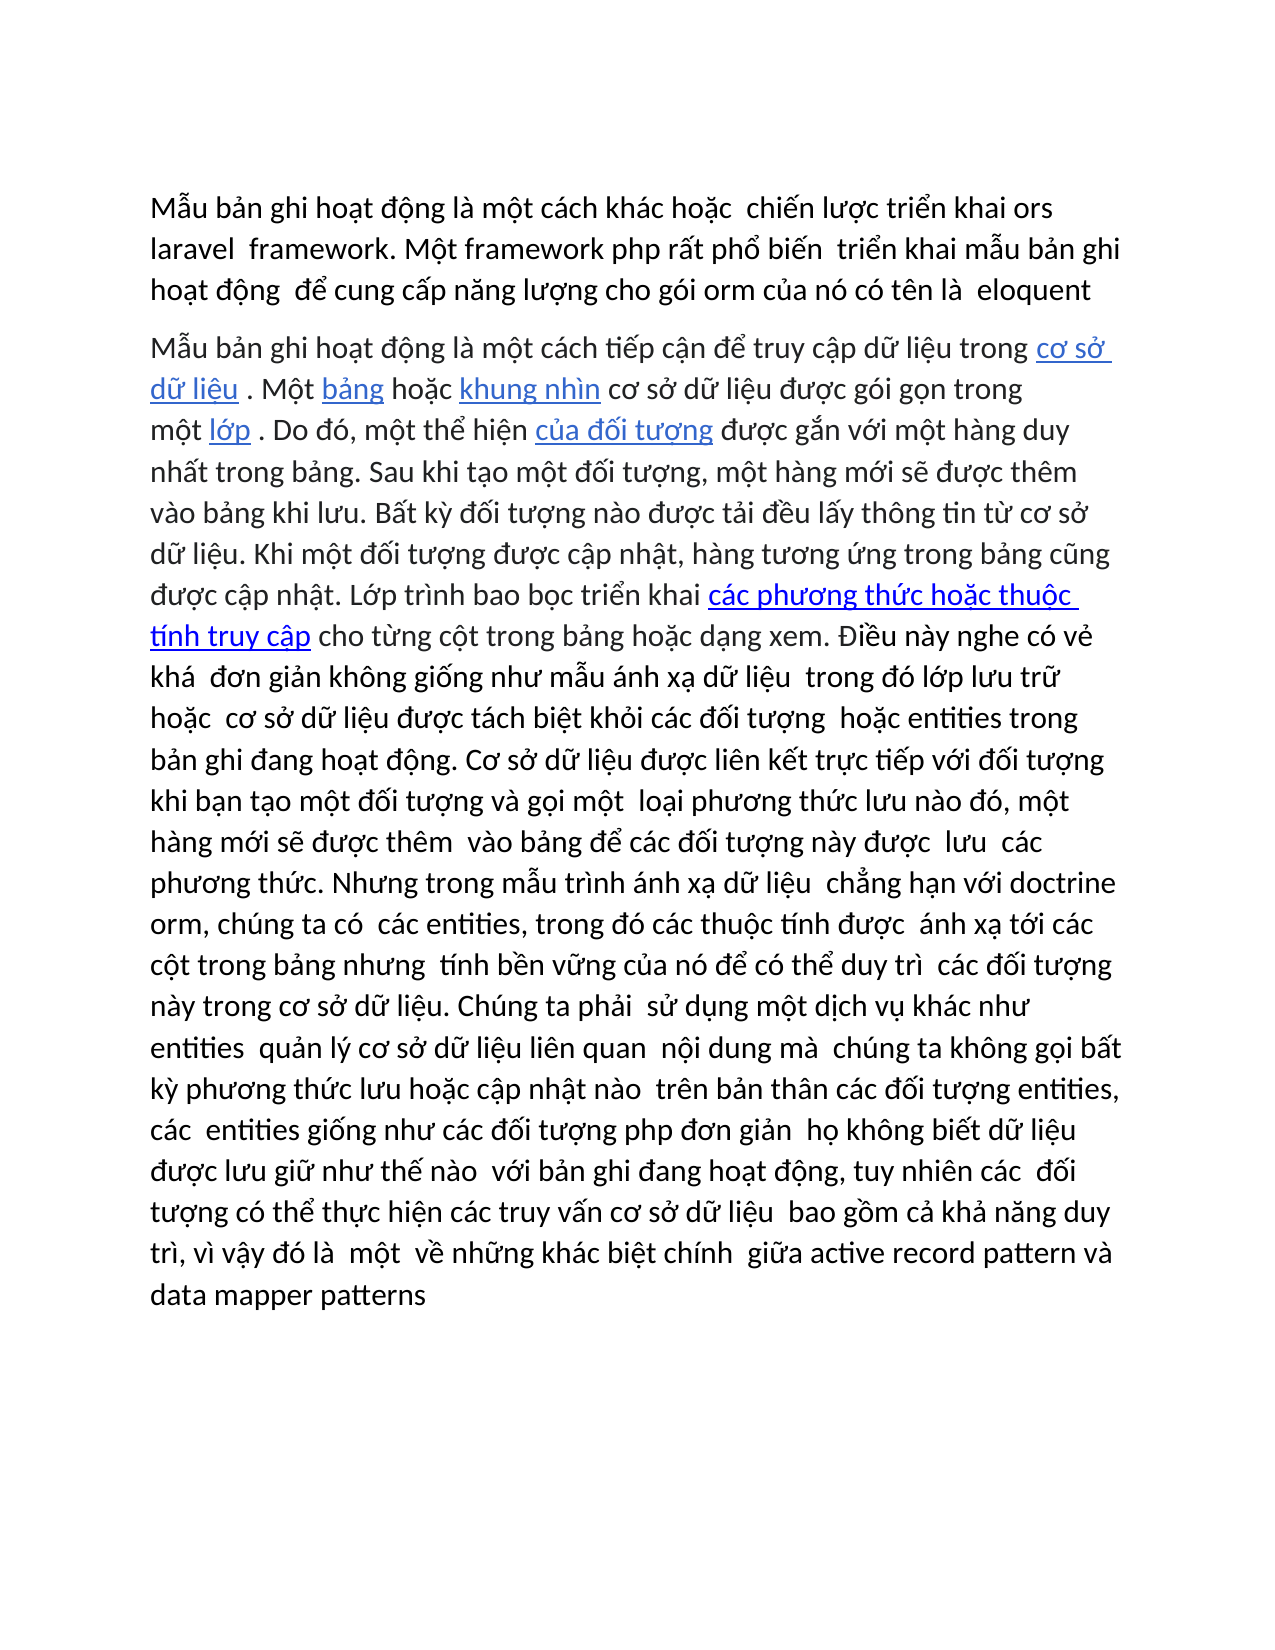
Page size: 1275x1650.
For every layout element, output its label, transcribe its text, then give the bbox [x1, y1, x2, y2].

text Mẫu bản ghi hoạt động là một cách khác hoặc chiến lược triển khai ors laravel framework. Một framework php rất phổ biến triển khai mẫu bản ghi hoạt động để cung cấp năng lượng cho gói orm của nó có tên là eloquent [150, 188, 1125, 308]
text Mẫu bản ghi hoạt động là một cách tiếp cận để truy cập dữ liệu trong cơ sở dữ liệu . Một bảng hoặc khung nhìn cơ sở dữ liệu được gói gọn trong một lớp . Do đó, một thể hiện của đối tượng được gắn với một hàng duy nhất trong bảng. Sau khi tạo một đối tượng, một hàng mới sẽ được thêm vào bảng khi lưu. Bất kỳ đối tượng nào được tải đều lấy thông tin từ cơ sở dữ liệu. Khi một đối tượng được cập nhật, hàng tương ứng trong bảng cũng được cập nhật. Lớp trình bao bọc triển khai các phương thức hoặc thuộc tính truy cập cho từng cột trong bảng hoặc dạng xem. Điều này nghe có vẻ khá đơn giản không giống như mẫu ánh xạ dữ liệu trong đó lớp lưu trữ hoặc cơ sở dữ liệu được tách biệt khỏi các đối tượng hoặc entities trong bản ghi đang hoạt động. Cơ sở dữ liệu được liên kết trực tiếp với đối tượng khi bạn tạo một đối tượng và gọi một loại phương thức lưu nào đó, một hàng mới sẽ được thêm vào bảng để các đối tượng này được lưu các phương thức. Nhưng trong mẫu trình ánh xạ dữ liệu chẳng hạn với doctrine orm, chúng ta có các entities, trong đó các thuộc tính được ánh xạ tới các cột trong bảng nhưng tính bền vững của nó để có thể duy trì các đối tượng này trong cơ sở dữ liệu. Chúng ta phải sử dụng một dịch vụ khác như entities quản lý cơ sở dữ liệu liên quan nội dung mà chúng ta không gọi bất kỳ phương thức lưu hoặc cập nhật nào trên bản thân các đối tượng entities, các entities giống như các đối tượng php đơn giản họ không biết dữ liệu được lưu giữ như thế nào với bản ghi đang hoạt động, tuy nhiên các đối tượng có thể thực hiện các truy vấn cơ sở dữ liệu bao gồm cả khả năng duy trì, vì vậy đó là một về những khác biệt chính giữa active record pattern và data mapper patterns [150, 328, 1125, 1313]
